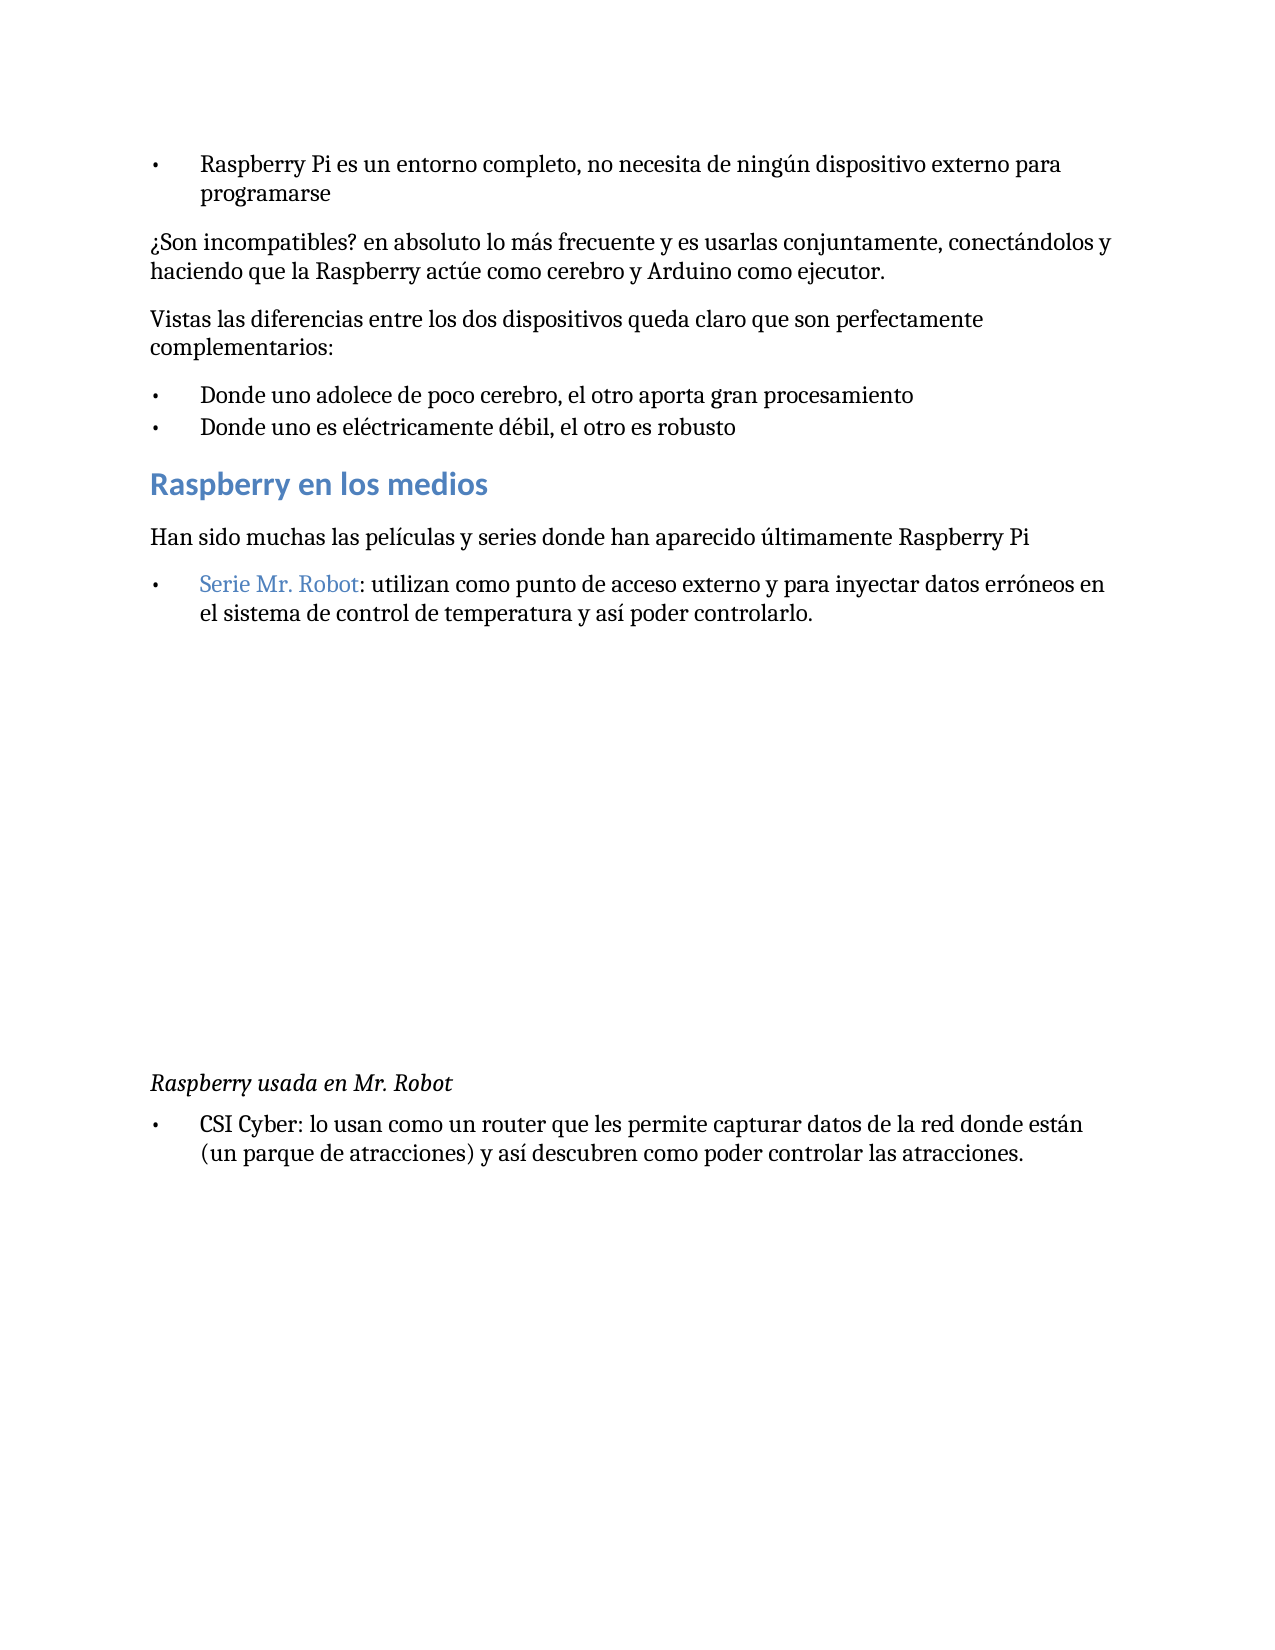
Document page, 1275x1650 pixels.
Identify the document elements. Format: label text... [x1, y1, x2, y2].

list Raspberry Pi es un entorno completo, no necesita de ningún dispositivo externo para programarse [150, 150, 1125, 207]
list CSI Cyber: lo usan como un router que les permite capturar datos de la red donde están (un parque de atracciones) y así descubren como poder controlar las atracciones. [150, 1110, 1125, 1167]
list Serie Mr. Robot: utilizan como punto de acceso externo y para inyectar datos erróneos en el sistema de control de temperatura y así poder controlarlo. [150, 570, 1125, 627]
text Vistas las diferencias entre los dos dispositivos queda claro que son perfectamente complementarios: [150, 304, 1125, 362]
text Han sido muchas las películas y series donde han aparecido últimamente Raspberry Pi [150, 522, 1125, 551]
list Donde uno adolece de poco cerebro, el otro aporta gran procesamiento [150, 381, 1125, 409]
text ¿Son incompatibles? en absoluto lo más frecuente y es usarlas conjuntamente, conectándolos y haciendo que la Raspberry actúe como cerebro y Arduino como ejecutor. [150, 228, 1125, 286]
list Donde uno es eléctricamente débil, el otro es robusto [150, 413, 1125, 442]
subtitle Raspberry en los medios [150, 463, 1125, 504]
text Raspberry usada en Mr. Robot [150, 1069, 1125, 1097]
